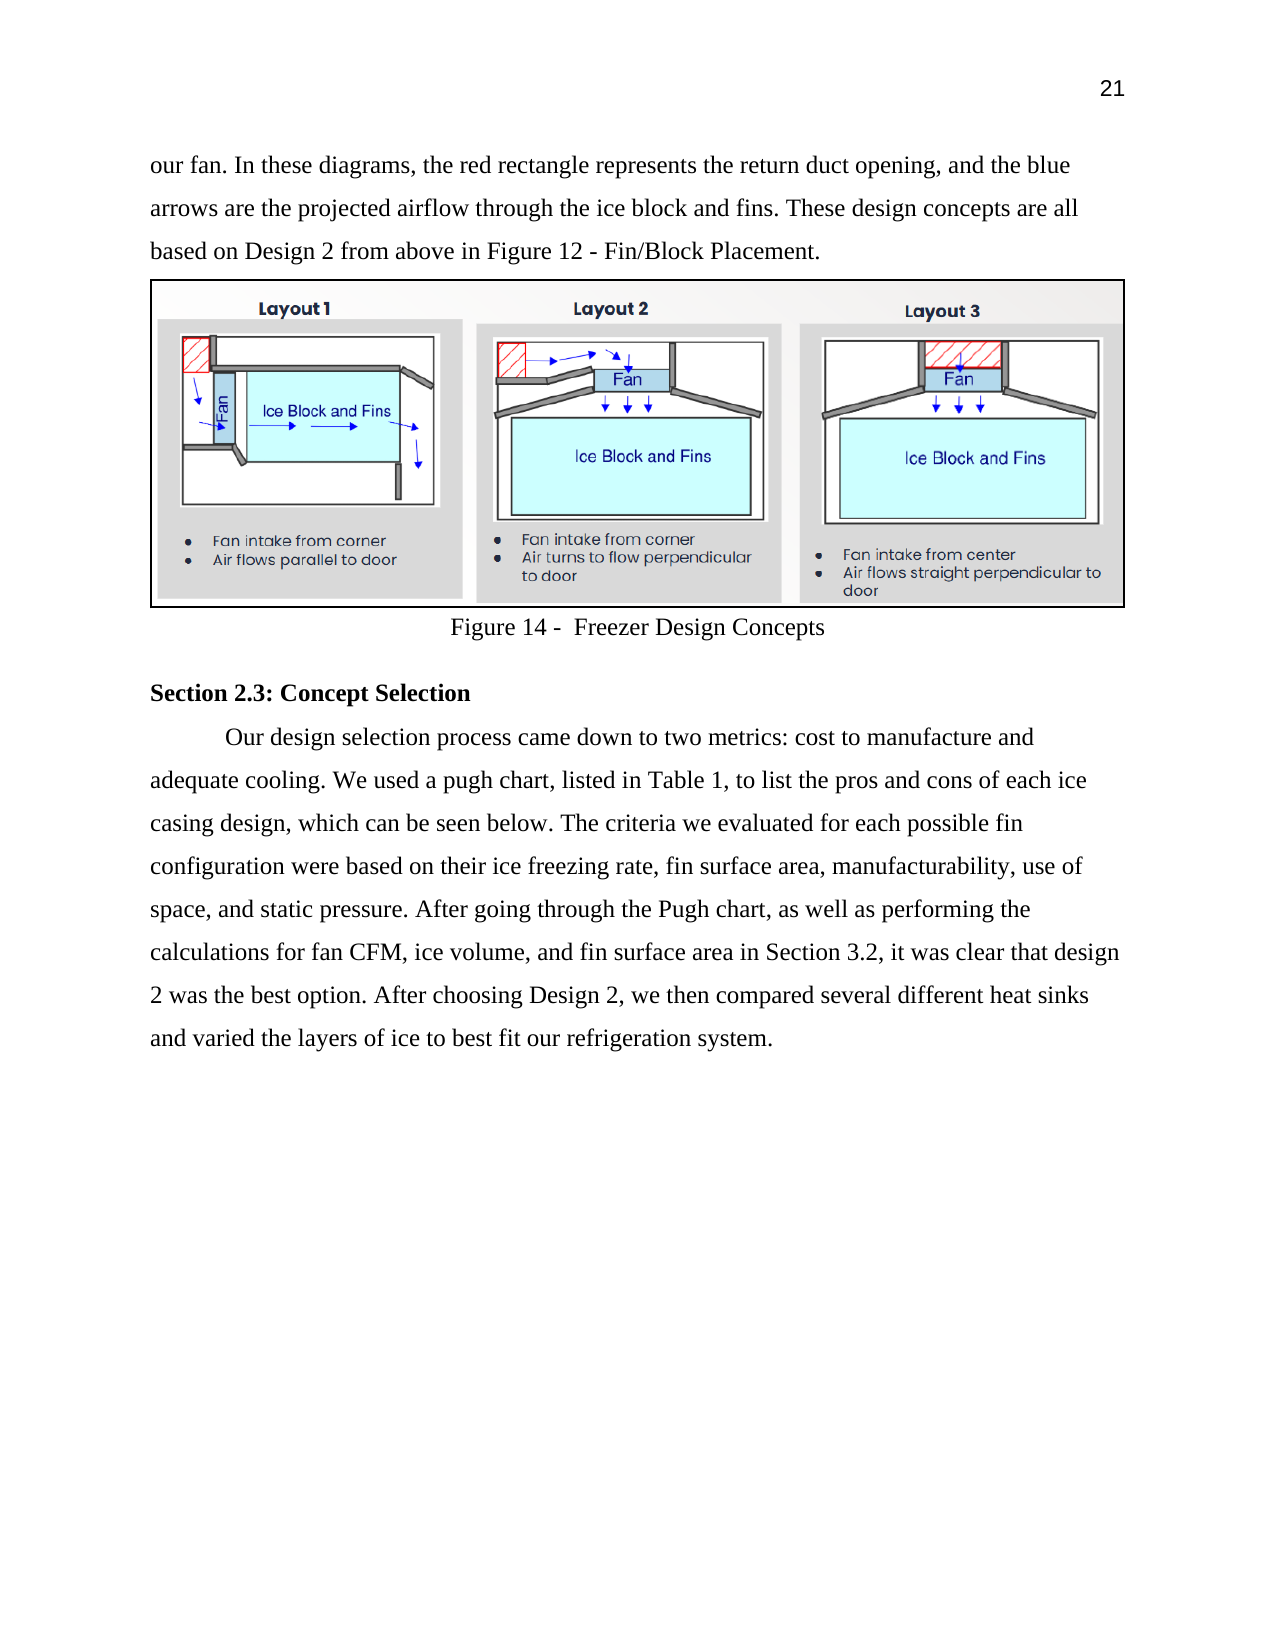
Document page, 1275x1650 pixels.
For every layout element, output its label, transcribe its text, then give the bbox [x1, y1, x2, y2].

text Our design selection process came down to two metrics: cost to manufacture and adequate cooling. We used a pugh chart, listed in Table 1, to list the pros and cons of each ice casing design, which can be seen below. The criteria we evaluated for each possible fin configuration were based on their ice freezing rate, fin surface area, manufacturability, use of space, and static pressure. After going through the Pugh chart, as well as performing the calculations for fan CFM, ice volume, and fin surface area in Section 3.2, it was clear that design 2 was the best option. After choosing Design 2, we then compared several different heat sinks and varied the layers of ice to best fit our refrigeration system. [150, 722, 1125, 1052]
subtitle Section 2.3: Concept Selection [150, 678, 1125, 707]
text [150, 150, 1125, 265]
subtitle Figure 14 - Freezer Design Concepts [150, 612, 1125, 641]
picture [152, 281, 1123, 606]
